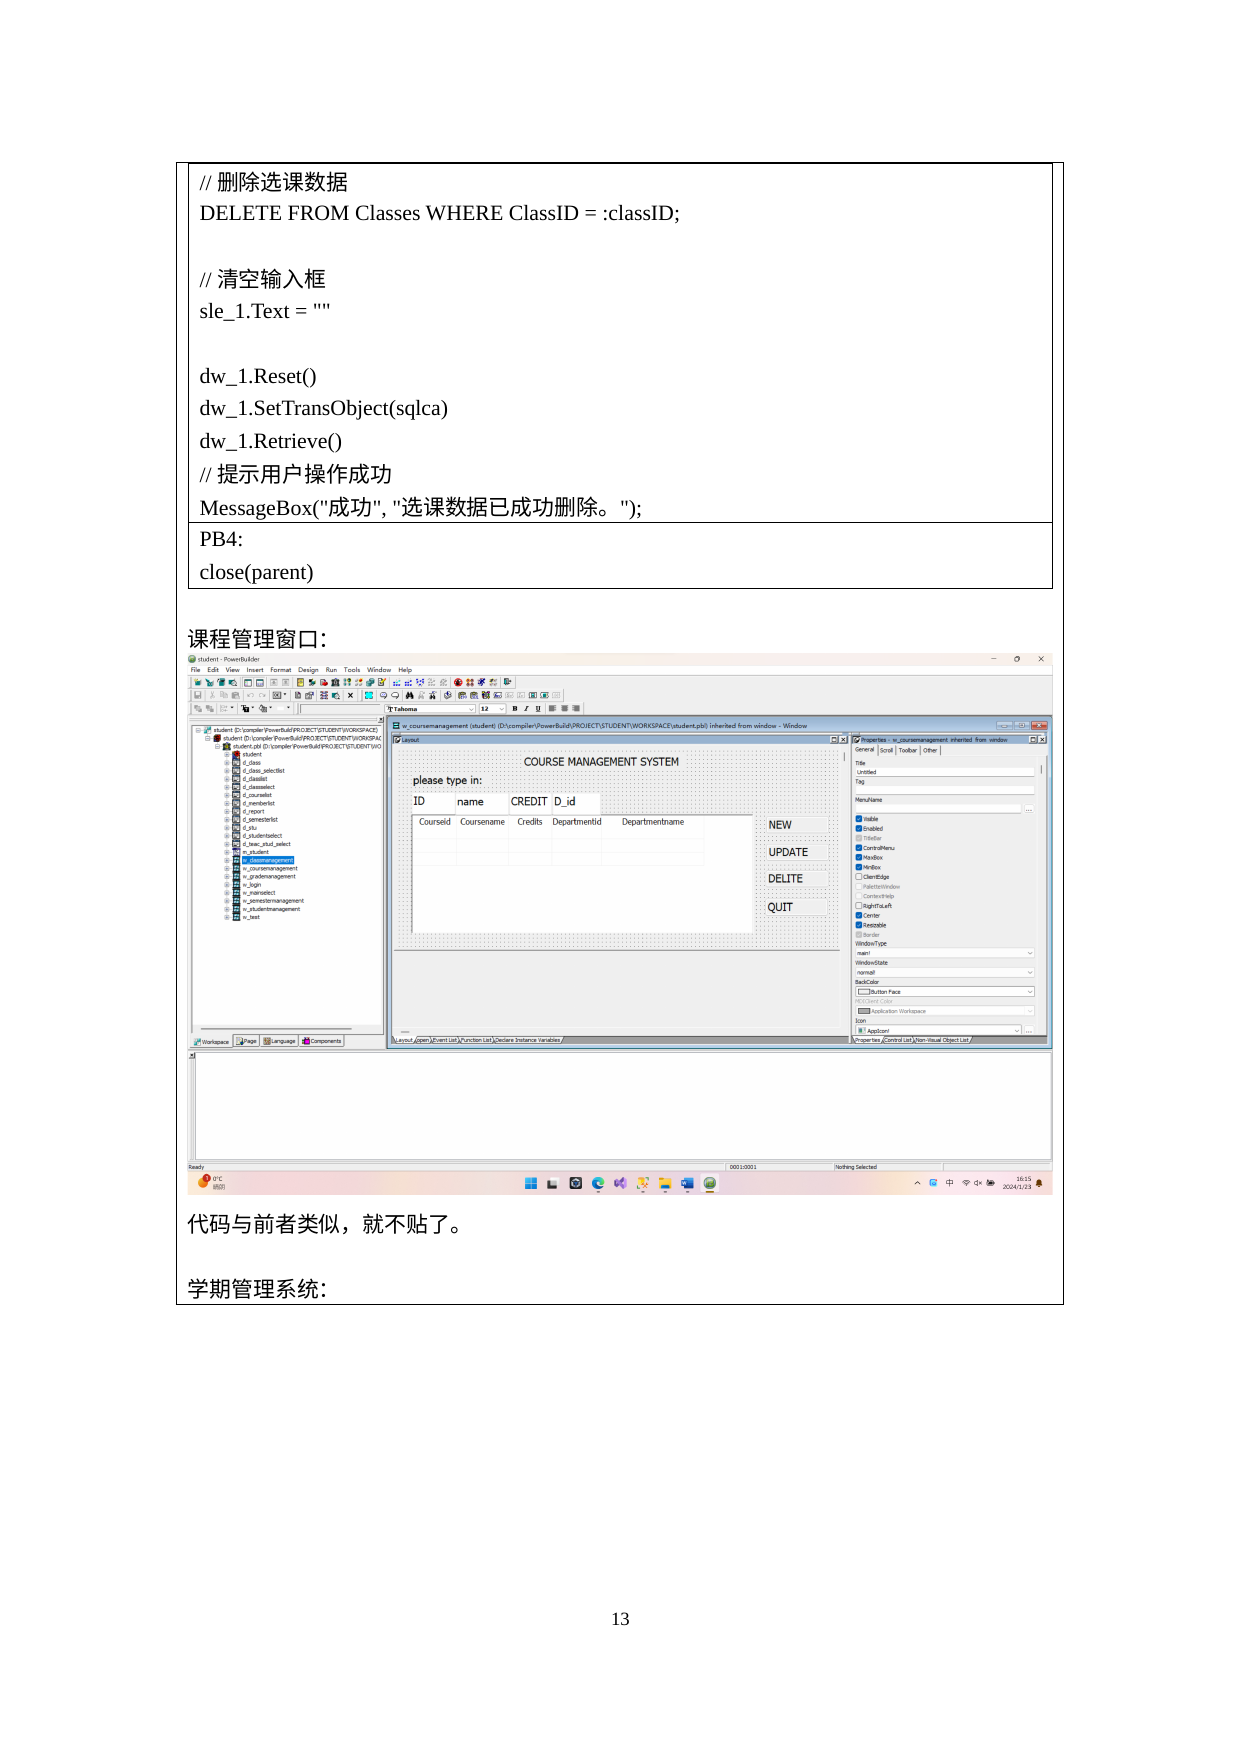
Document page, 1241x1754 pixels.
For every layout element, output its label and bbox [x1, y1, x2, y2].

picture [187, 653, 1053, 1195]
table_cell [177, 163, 1063, 1304]
